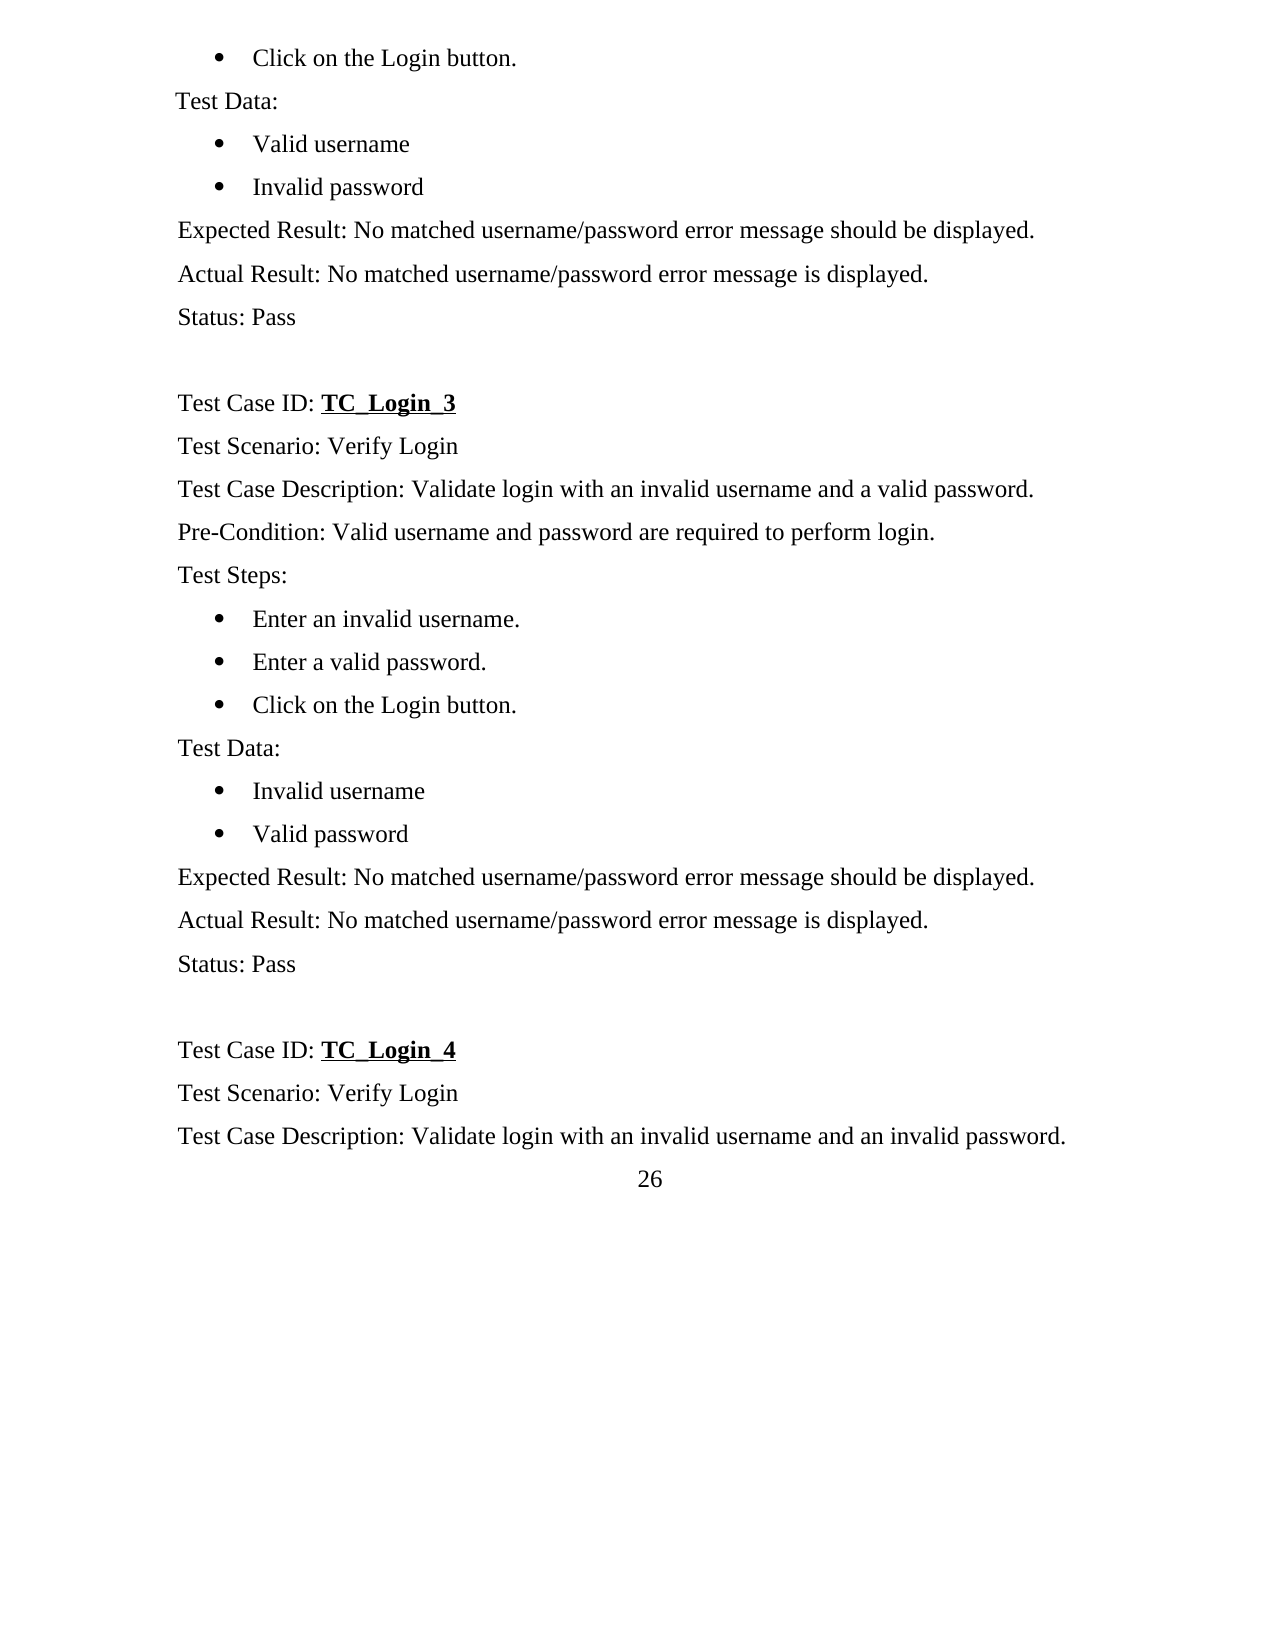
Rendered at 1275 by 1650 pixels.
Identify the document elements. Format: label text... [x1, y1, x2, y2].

text Test Case Description: Validate login with an invalid username and a valid password. [177, 474, 1122, 503]
text Test Scenario: Verify Login [177, 1078, 1122, 1107]
text Test Steps: [177, 561, 1122, 589]
text Test Scenario: Verify Login [177, 431, 1122, 460]
text Expected Result: No matched username/password error message should be displayed. [177, 216, 1122, 244]
list Valid username [215, 129, 1122, 158]
list Valid password [215, 819, 1122, 848]
text Actual Result: No matched username/password error message is displayed. [177, 259, 1122, 287]
list Enter an invalid username. [215, 604, 1122, 632]
text Test Case Description: Validate login with an invalid username and an invalid password. [177, 1121, 1122, 1150]
text Test Data: [0, 86, 1122, 115]
list Enter a valid password. [215, 647, 1122, 676]
list Invalid username [215, 776, 1122, 805]
text Test Case ID: TC_Login_4 [177, 1035, 1122, 1064]
text Test Data: [177, 733, 1122, 762]
text Status: Pass [177, 302, 1122, 331]
text Pre-Condition: Valid username and password are required to perform login. [177, 517, 1122, 546]
text Test Case ID: TC_Login_3 [177, 388, 1122, 417]
text Expected Result: No matched username/password error message should be displayed. [177, 862, 1122, 891]
list Click on the Login button. [215, 690, 1122, 719]
list Invalid password [215, 172, 1122, 201]
text Actual Result: No matched username/password error message is displayed. [177, 906, 1122, 934]
list Click on the Login button. [215, 43, 1122, 72]
text Status: Pass [177, 949, 1122, 977]
text 26 [177, 1164, 1122, 1193]
